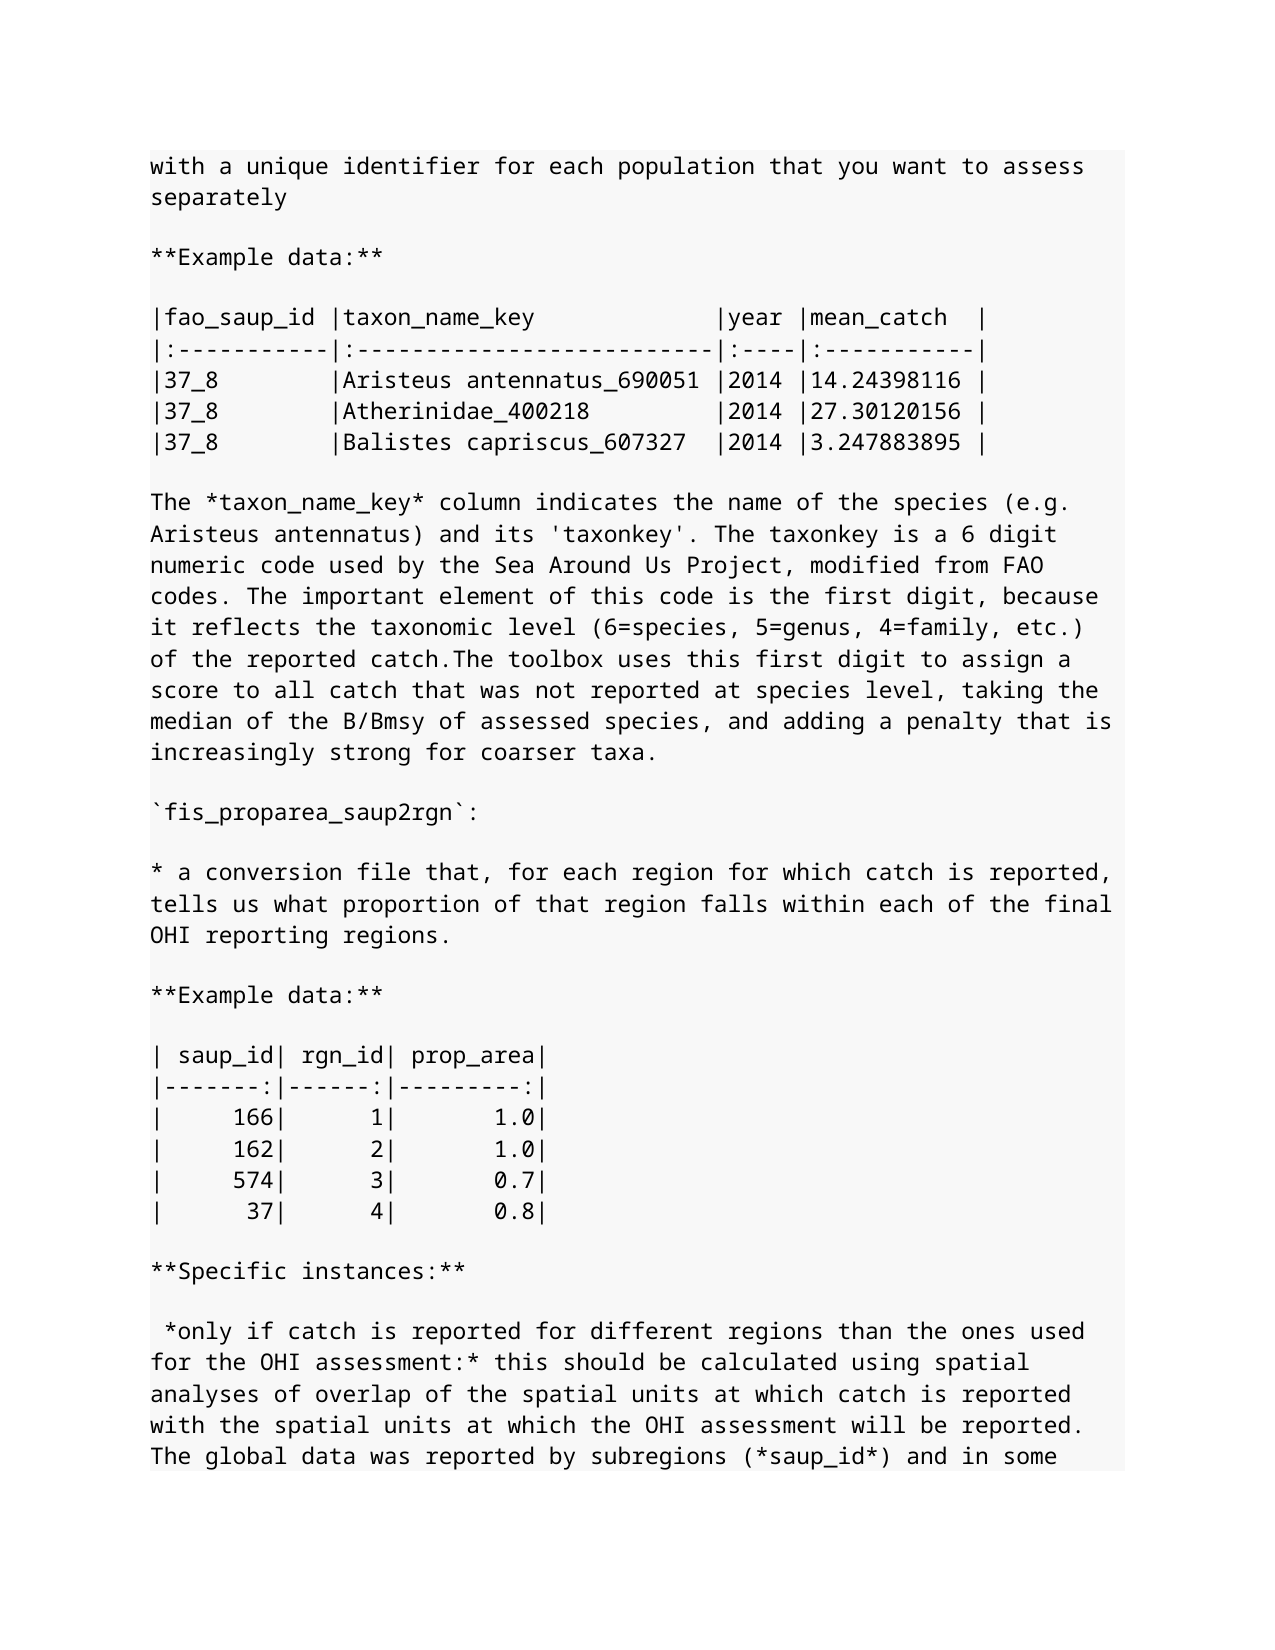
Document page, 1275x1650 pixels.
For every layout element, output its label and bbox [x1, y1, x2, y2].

text [150, 150, 1125, 1471]
